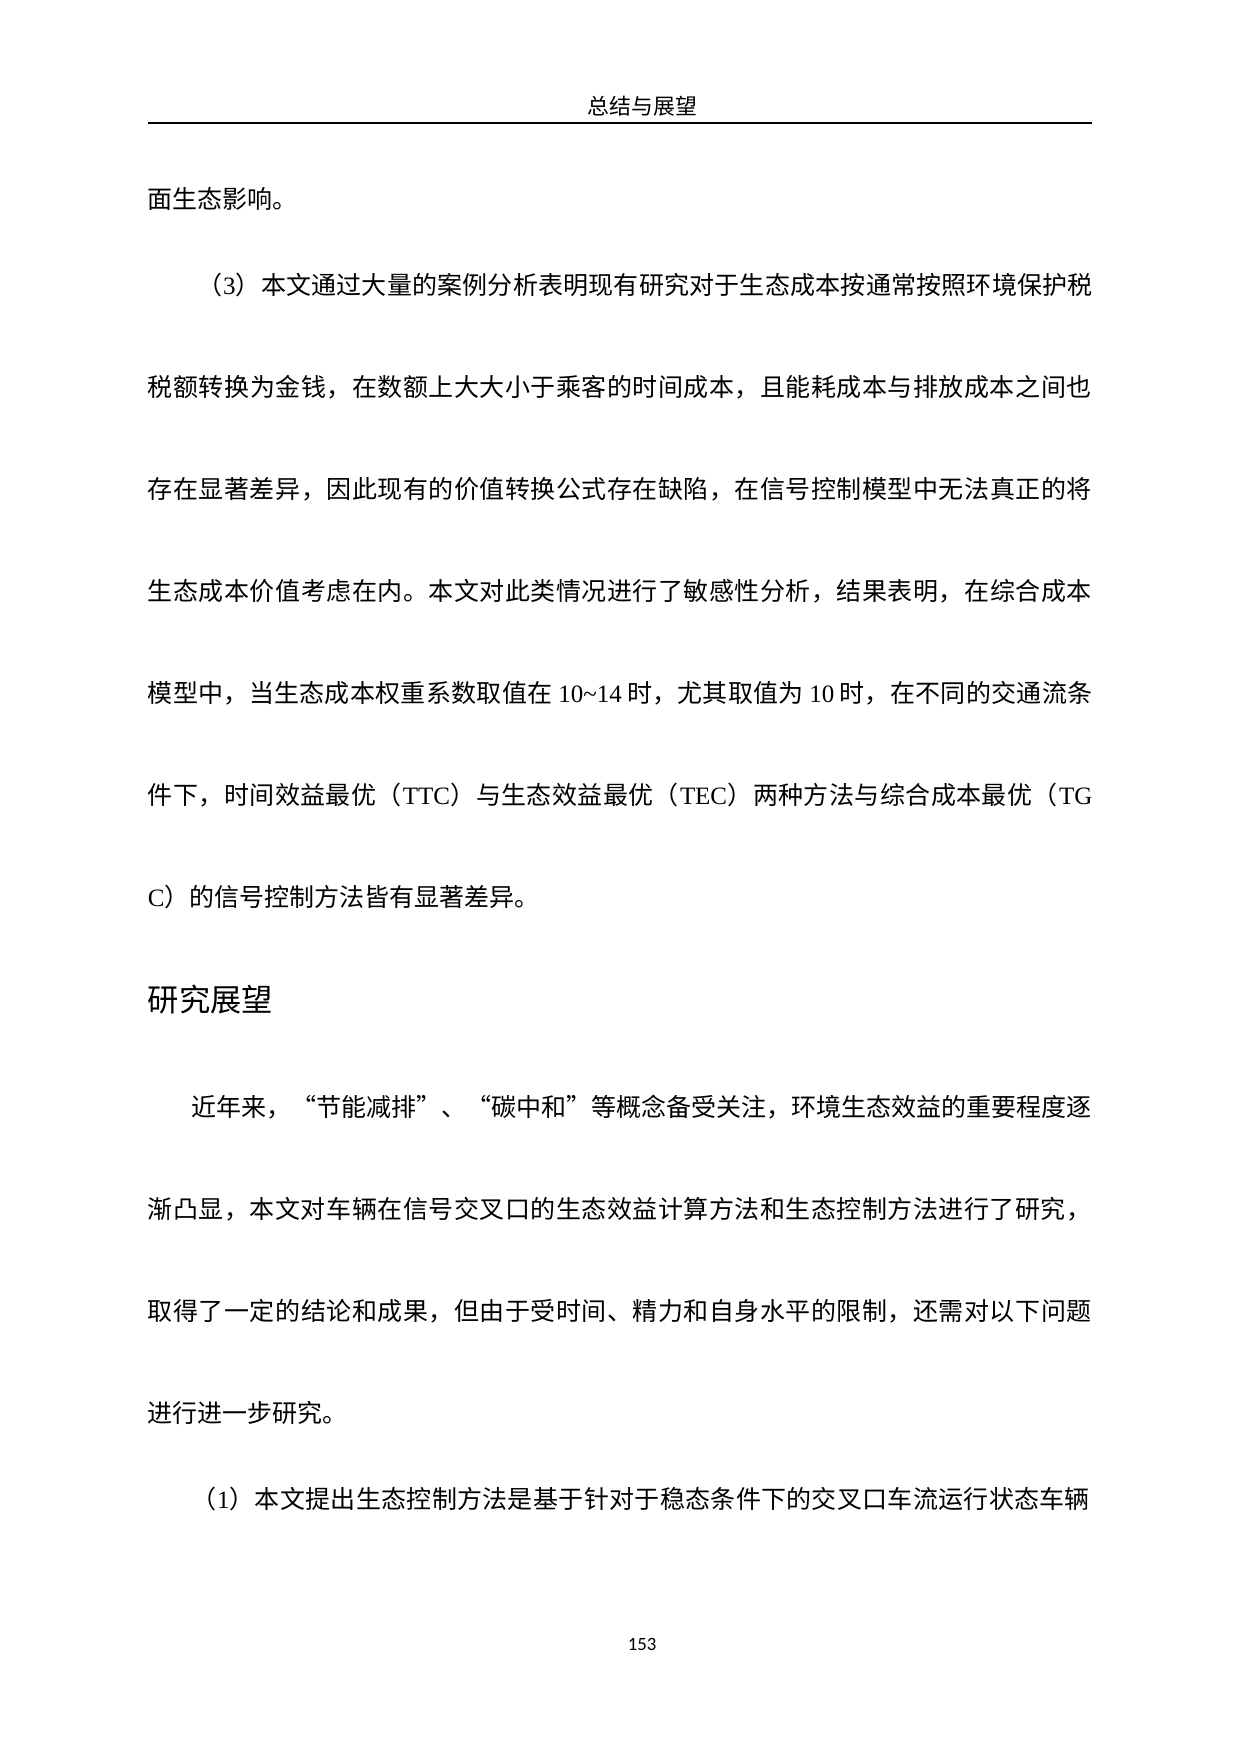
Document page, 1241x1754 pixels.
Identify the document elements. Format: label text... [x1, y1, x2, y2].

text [148, 164, 1092, 232]
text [148, 1463, 1092, 1531]
subtitle 研究展望 [148, 964, 1092, 1032]
text 近年来，“节能减排”、“碳中和”等概念备受关注，环境生态效益的重要程度逐渐凸显，本文对车辆在信号交叉口的生态效益计算方法和生态控制方法进行了研究，取得了一定的结论和成果，但由于受时间、精力和自身水平的限制，还需对以下问题进行进一步研究。 [148, 1072, 1092, 1445]
text （3）本文通过大量的案例分析表明现有研究对于生态成本按通常按照环境保护税税额转换为金钱，在数额上大大小于乘客的时间成本，且能耗成本与排放成本之间也存在显著差异，因此现有的价值转换公式存在缺陷，在信号控制模型中无法真正的将生态成本价值考虑在内。本文对此类情况进行了敏感性分析，结果表明，在综合成本模型中，当生态成本权重系数取值在10~14时，尤其取值为10时，在不同的交通流条件下，时间效益最优（TTC）与生态效益最优（TEC）两种方法与综合成本最优（TGC）的信号控制方法皆有显著差异。 [148, 250, 1092, 929]
